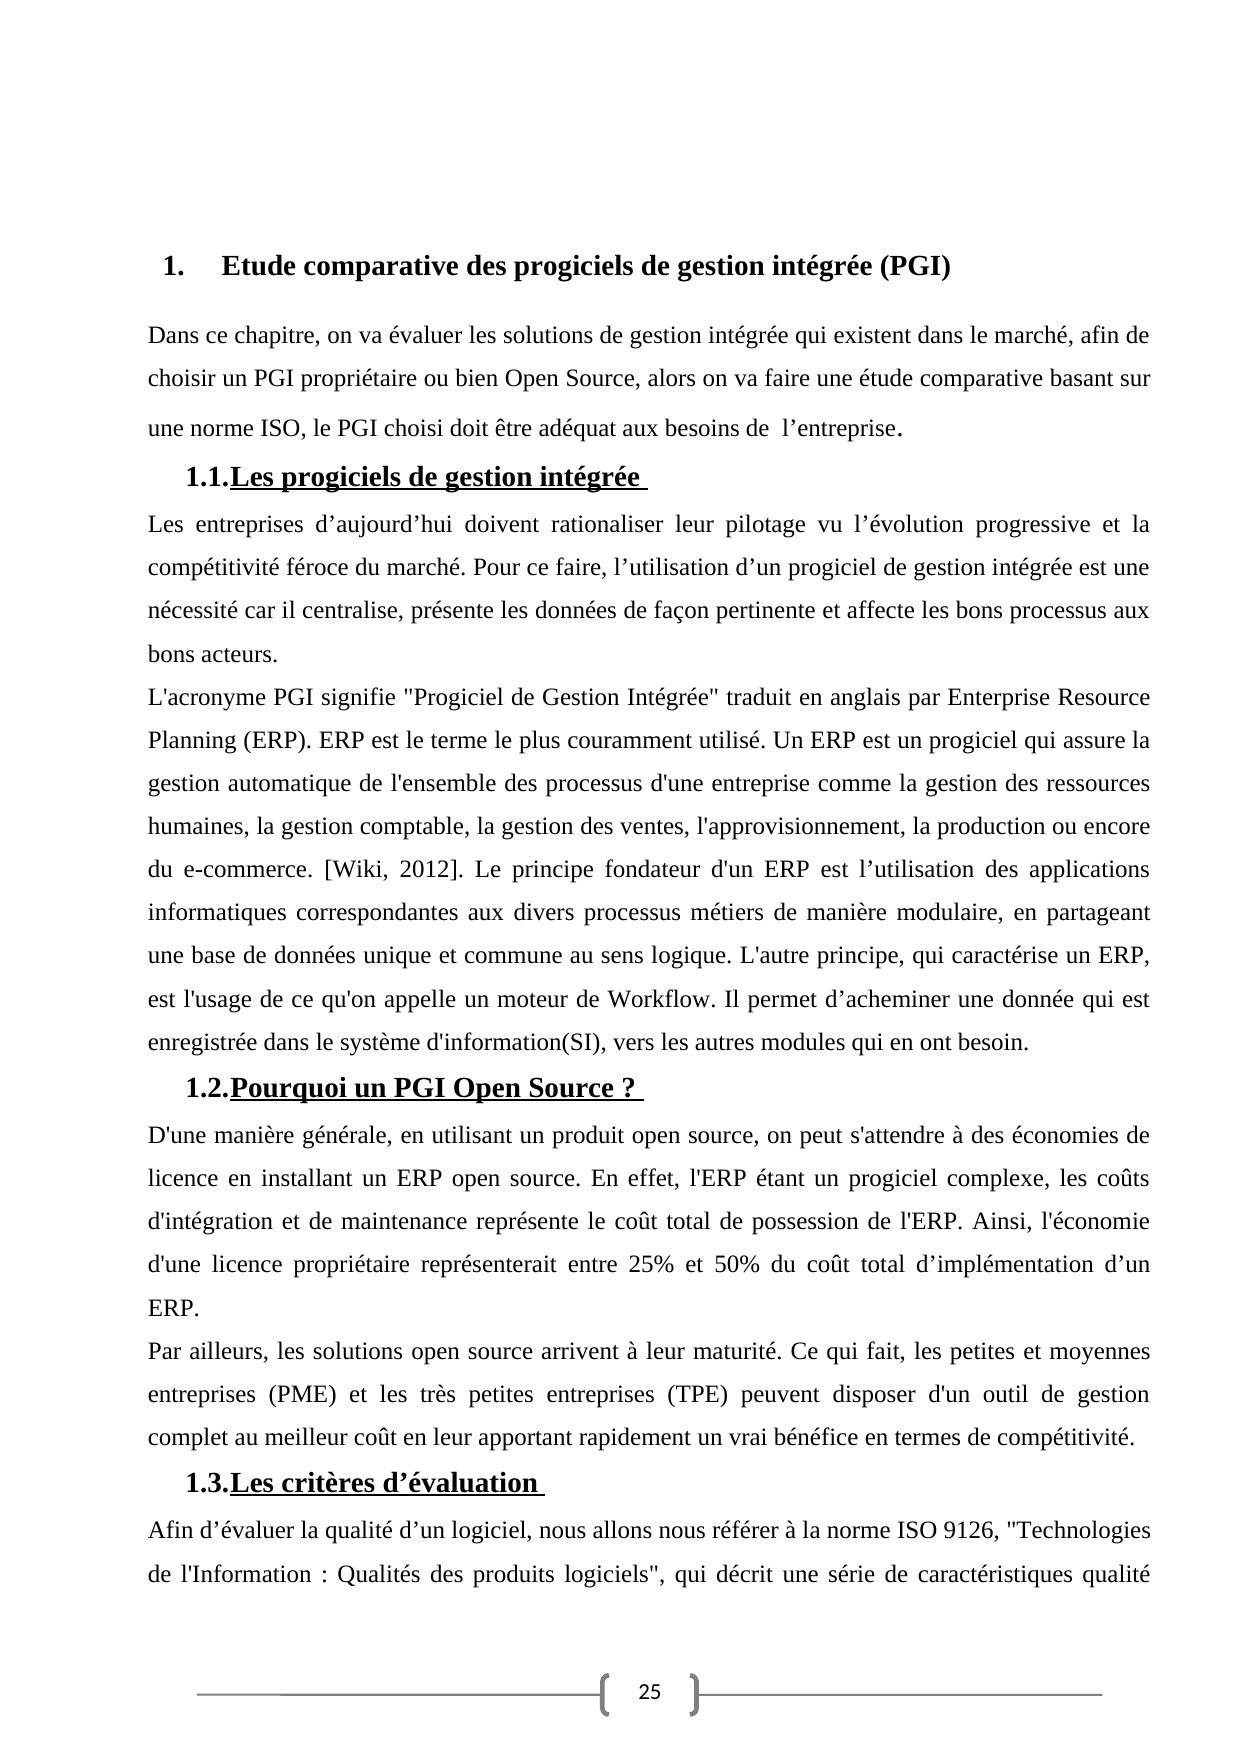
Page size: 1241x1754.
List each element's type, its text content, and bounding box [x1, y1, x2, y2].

text D'une manière générale, en utilisant un produit open source, on peut s'attendre à des économies de licence en installant un ERP open source. En effet, l'ERP étant un progiciel complexe, les coûts d'intégration et de maintenance représente le coût total de possession de l'ERP. Ainsi, l'économie d'une licence propriétaire représenterait entre 25% et 50% du coût total d’implémentation d’un ERP. [148, 1120, 1152, 1321]
text Par ailleurs, les solutions open source arrivent à leur maturité. Ce qui fait, les petites et moyennes entreprises (PME) et les très petites entreprises (TPE) peuvent disposer d'un outil de gestion complet au meilleur coût en leur apportant rapidement un vrai bénéfice en termes de compétitivité. [148, 1336, 1152, 1451]
list Etude comparative des progiciels de gestion intégrée (PGI) [162, 248, 1152, 281]
text Les entreprises d’aujourd’hui doivent rationaliser leur pilotage vu l’évolution progressive et la compétitivité féroce du marché. Pour ce faire, l’utilisation d’un progiciel de gestion intégrée est une nécessité car il centralise, présente les données de façon pertinente et affecte les bons processus aux bons acteurs. [148, 509, 1152, 667]
text Dans ce chapitre, on va évaluer les solutions de gestion intégrée qui existent dans le marché, afin de choisir un PGI propriétaire ou bien Open Source, alors on va faire une étude comparative basant sur une norme ISO, le PGI choisi doit être adéquat aux besoins de l’entreprise. [148, 320, 1152, 442]
text L'acronyme PGI signifie "Progiciel de Gestion Intégrée" traduit en anglais par Enterprise Resource Planning (ERP). ERP est le terme le plus couramment utilisé. Un ERP est un progiciel qui assure la gestion automatique de l'ensemble des processus d'une entreprise comme la gestion des ressources humaines, la gestion comptable, la gestion des ventes, l'approvisionnement, la production ou encore du e-commerce. [Wiki, 2012]. Le principe fondateur d'un ERP est l’utilisation des applications informatiques correspondantes aux divers processus métiers de manière modulaire, en partageant une base de données unique et commune au sens logique. L'autre principe, qui caractérise un ERP, est l'usage de ce qu'on appelle un moteur de Workflow. Il permet d’acheminer une donnée qui est enregistrée dans le système d'information(SI), vers les autres modules qui en ont besoin. [148, 682, 1152, 1056]
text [148, 1516, 1152, 1587]
list Pourquoi un PGI Open Source ? [185, 1070, 1152, 1103]
list Les progiciels de gestion intégrée [185, 459, 1152, 492]
list Les critères d’évaluation [185, 1465, 1152, 1499]
